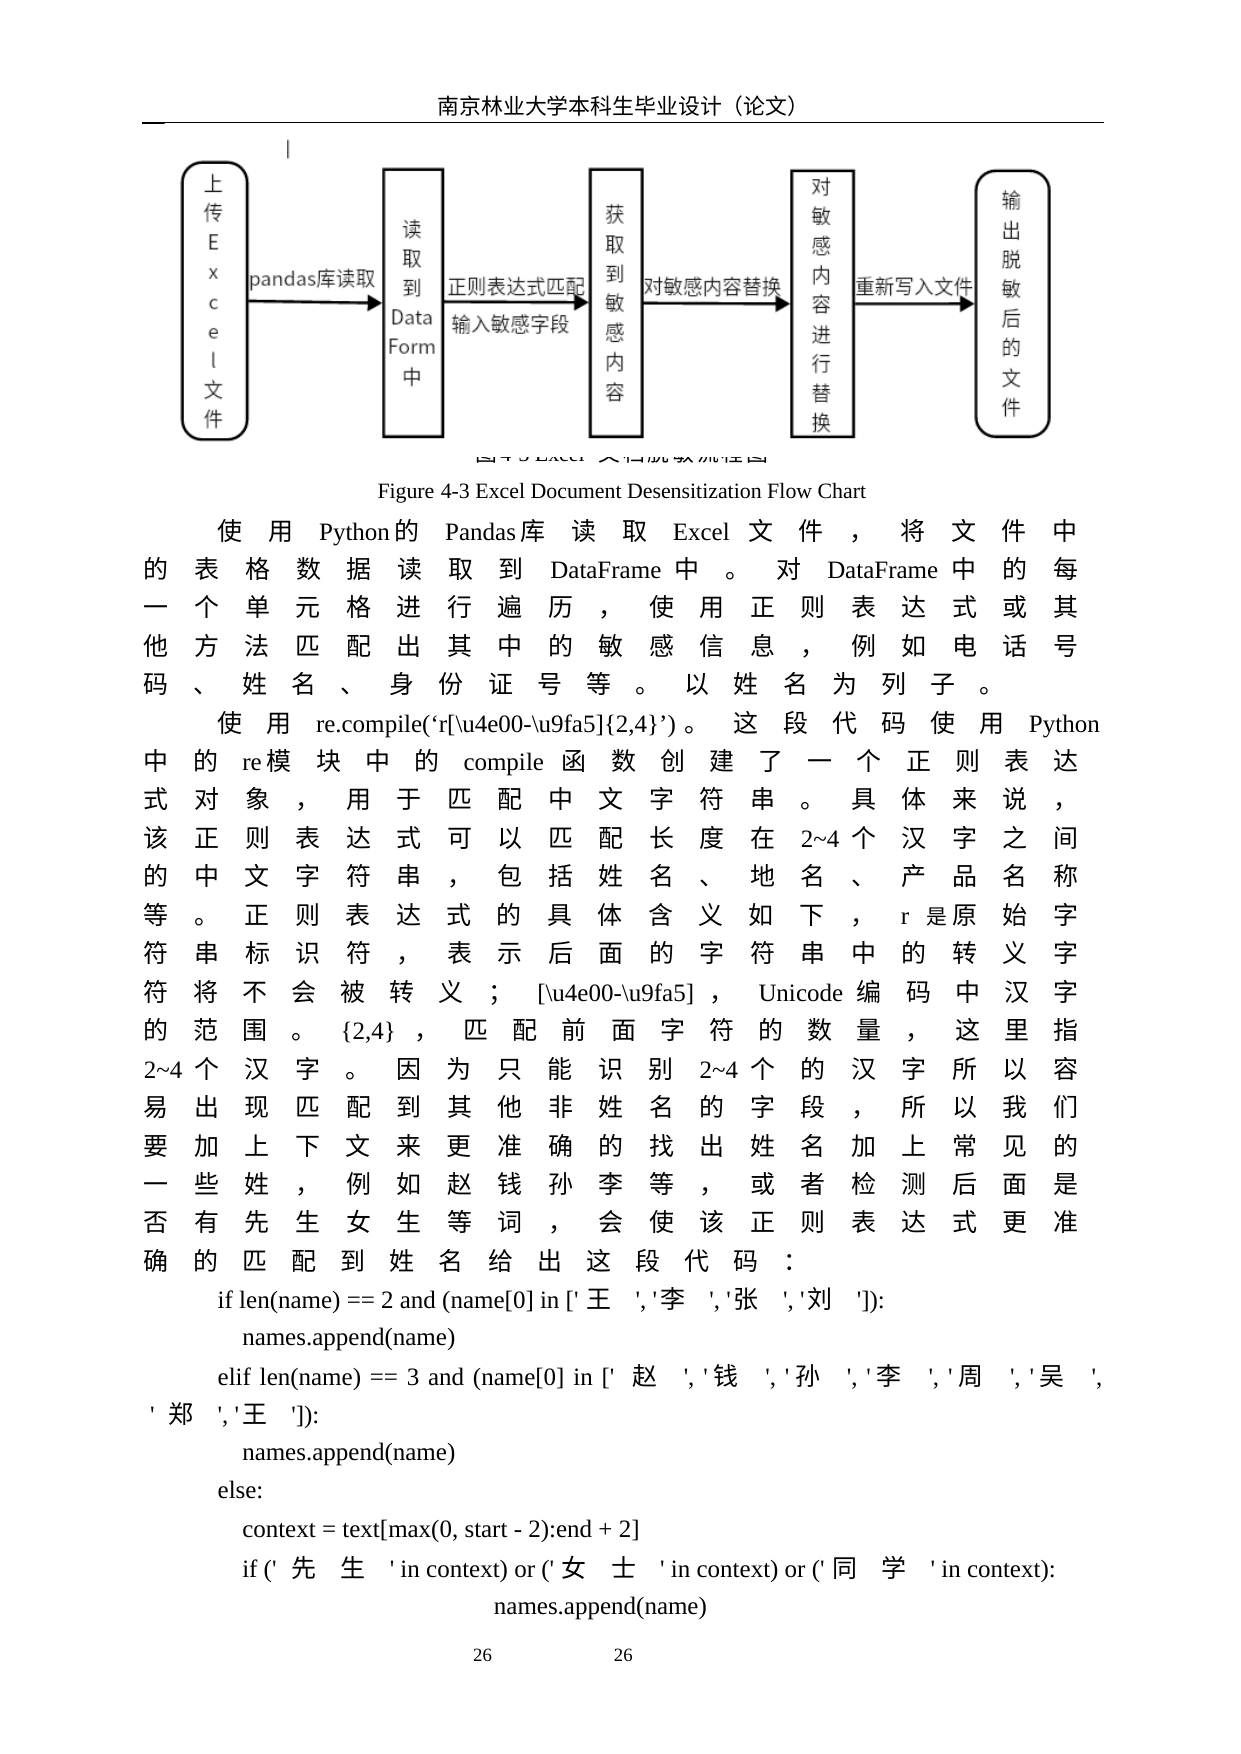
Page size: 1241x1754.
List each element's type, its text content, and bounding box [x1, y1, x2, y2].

text Figure 4-3 Excel Document Desensitization Flow Chart [144, 471, 1102, 510]
list if ('先生' in context) or ('女士' in context) or ('同学' in context): names.append(name) [144, 1548, 1102, 1624]
picture [164, 123, 1127, 457]
list names.append(name) [144, 1317, 1102, 1356]
text 图4-3 Excel文档脱敏流程图 [144, 433, 1102, 471]
text 使用Python的Pandas库读取Excel文件，将文件中的表格数据读取到DataFrame中。对DataFrame中的每一个单元格进行遍历，使用正则表达式或其他方法匹配出其中的敏感信息，例如电话号码、姓名、身份证号等。以姓名为列子。 [144, 510, 1102, 702]
list context = text[max(0, start - 2):end + 2] [144, 1509, 1102, 1548]
text 使用re.compile(‘r[\u4e00-\u9fa5]{2,4}’)。这段代码使用Python中的re模块中的compile 函数创建了一个正则表达式对象，用于匹配中文字符串。具体来说，该正则表达式可以匹配长度在2~4个汉字之间的中文字符串，包括姓名、地名、产品名称等。正则表达式的具体含义如下，r是原始字符串标识符，表示后面的字符串中的转义字符将不会被转义；[\u4e00-\u9fa5]，Unicode 编码中汉字的范围。{2,4}，匹配前面字符的数量，这里指2~4个汉字。因为只能识别2~4个的汉字所以容易出现匹配到其他非姓名的字段，所以我们要加上下文来更准确的找出姓名加上常见的一些姓，例如赵钱孙李等，或者检测后面是否有先生女生等词，会使该正则表达式更准确的匹配到姓名给出这段代码： [144, 702, 1102, 1279]
list elif len(name) == 3 and (name[0] in ['赵', '钱', '孙', '李', '周', '吴', '郑', '王']): [144, 1356, 1102, 1432]
list else: [144, 1471, 1102, 1509]
list if len(name) == 2 and (name[0] in ['王', '李', '张', '刘']): [144, 1279, 1102, 1317]
list names.append(name) [144, 1432, 1102, 1471]
